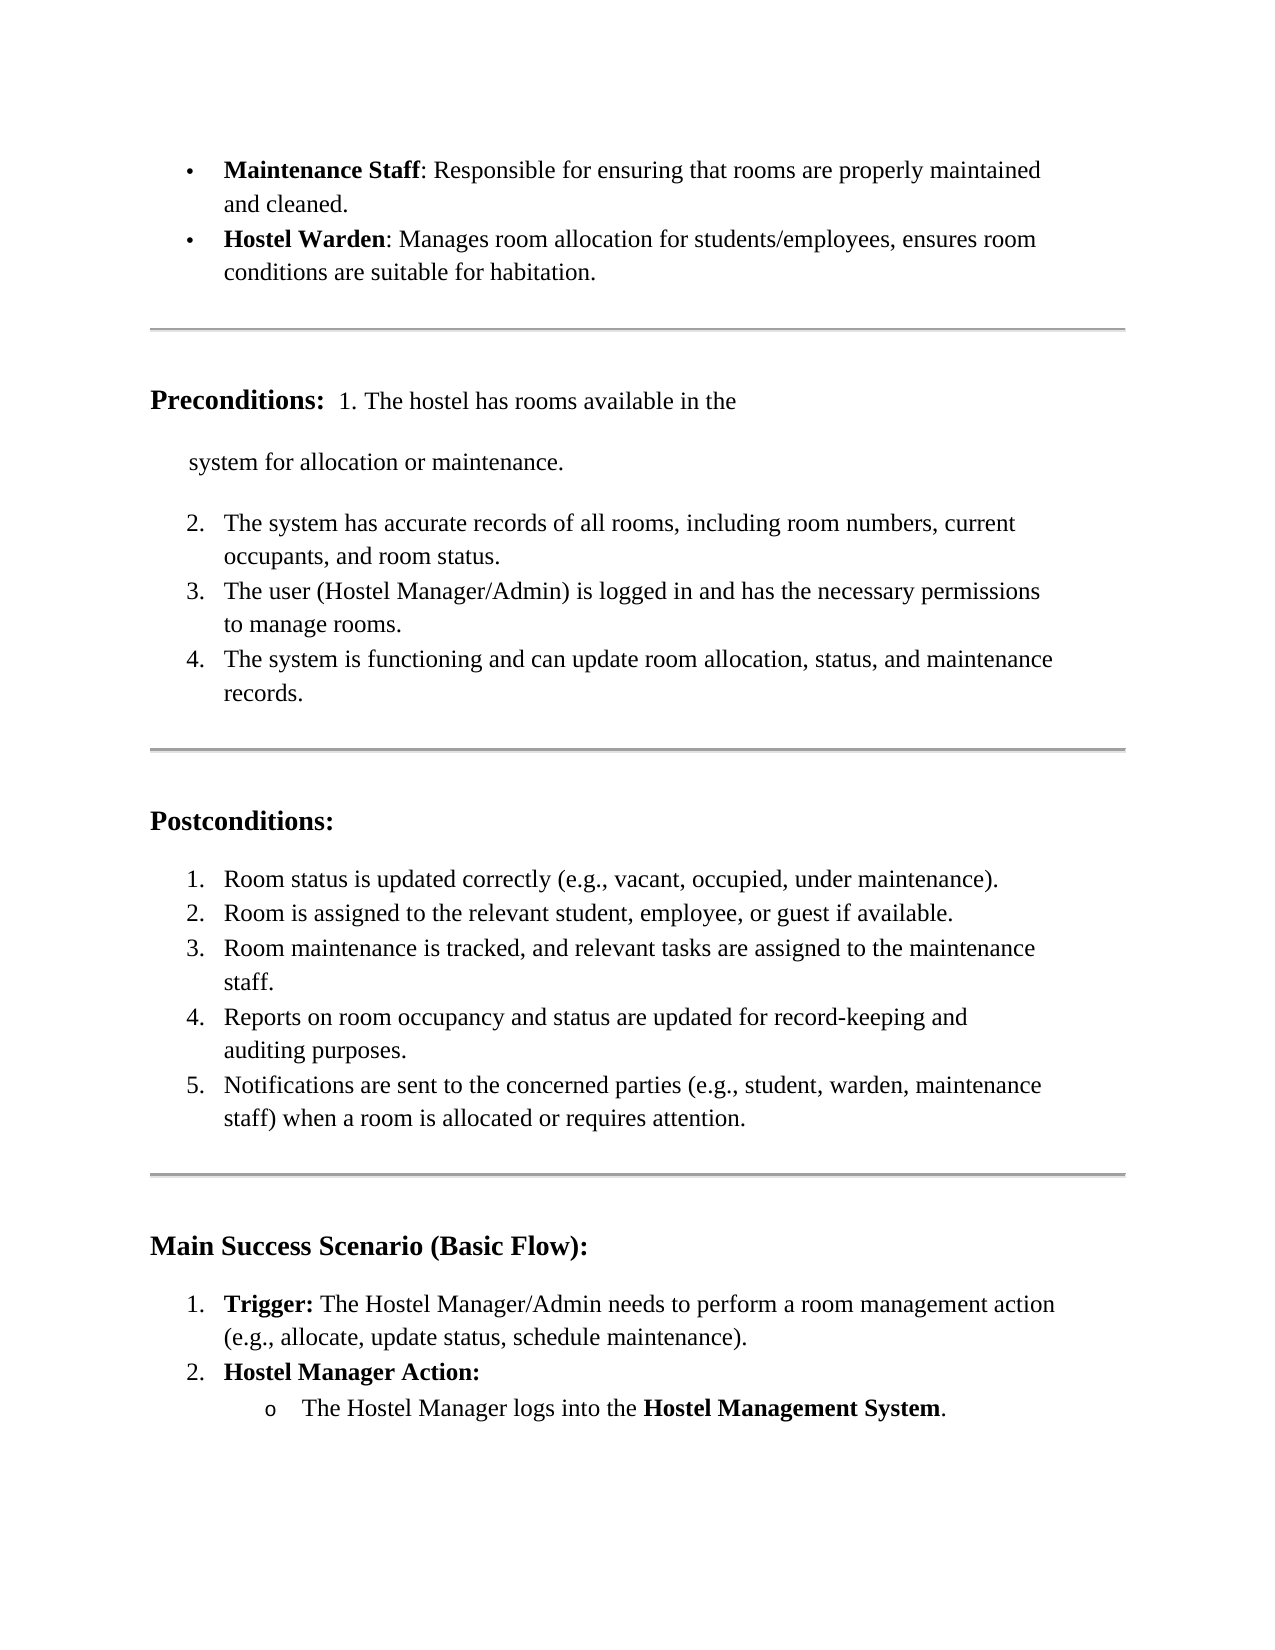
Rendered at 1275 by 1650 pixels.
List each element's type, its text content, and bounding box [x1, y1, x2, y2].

list Reports on room occupancy and status are updated for record-keeping and auditing purposes. [186, 1002, 1053, 1064]
list The system is functioning and can update room allocation, status, and maintenance records. [186, 644, 1053, 707]
text Postconditions: [150, 804, 1101, 836]
list The system has accurate records of all rooms, including room numbers, current occupants, and room status. [186, 508, 1053, 570]
list Trigger: The Hostel Manager/Admin needs to perform a room management action (e.g., allocate, update status, schedule maintenance). [186, 1289, 1101, 1351]
list Room status is updated correctly (e.g., vacant, occupied, under maintenance). [186, 864, 1053, 892]
list The user (Hostel Manager/Admin) is logged in and has the necessary permissions to manage rooms. [186, 576, 1053, 638]
list Notifications are sent to the concerned parties (e.g., student, warden, maintenance staff) when a room is allocated or requires attention. [186, 1070, 1053, 1132]
list Room is assigned to the relevant student, employee, or guest if available. [186, 898, 1053, 927]
list Maintenance Staff: Responsible for ensuring that rooms are properly maintained and cleaned. [186, 156, 1053, 218]
text Main Success Scenario (Basic Flow): [150, 1229, 1101, 1261]
list Room maintenance is tracked, and relevant tasks are assigned to the maintenance staff. [186, 933, 1053, 996]
list Hostel Warden: Manages room allocation for students/employees, ensures room conditions are suitable for habitation. [186, 224, 1053, 286]
text Preconditions: 1. The hostel has rooms available in the system for allocation or maintenance. [150, 383, 792, 475]
list Hostel Manager Action: [186, 1357, 1101, 1386]
list The Hostel Manager logs into the Hostel Management System. [264, 1393, 1053, 1423]
